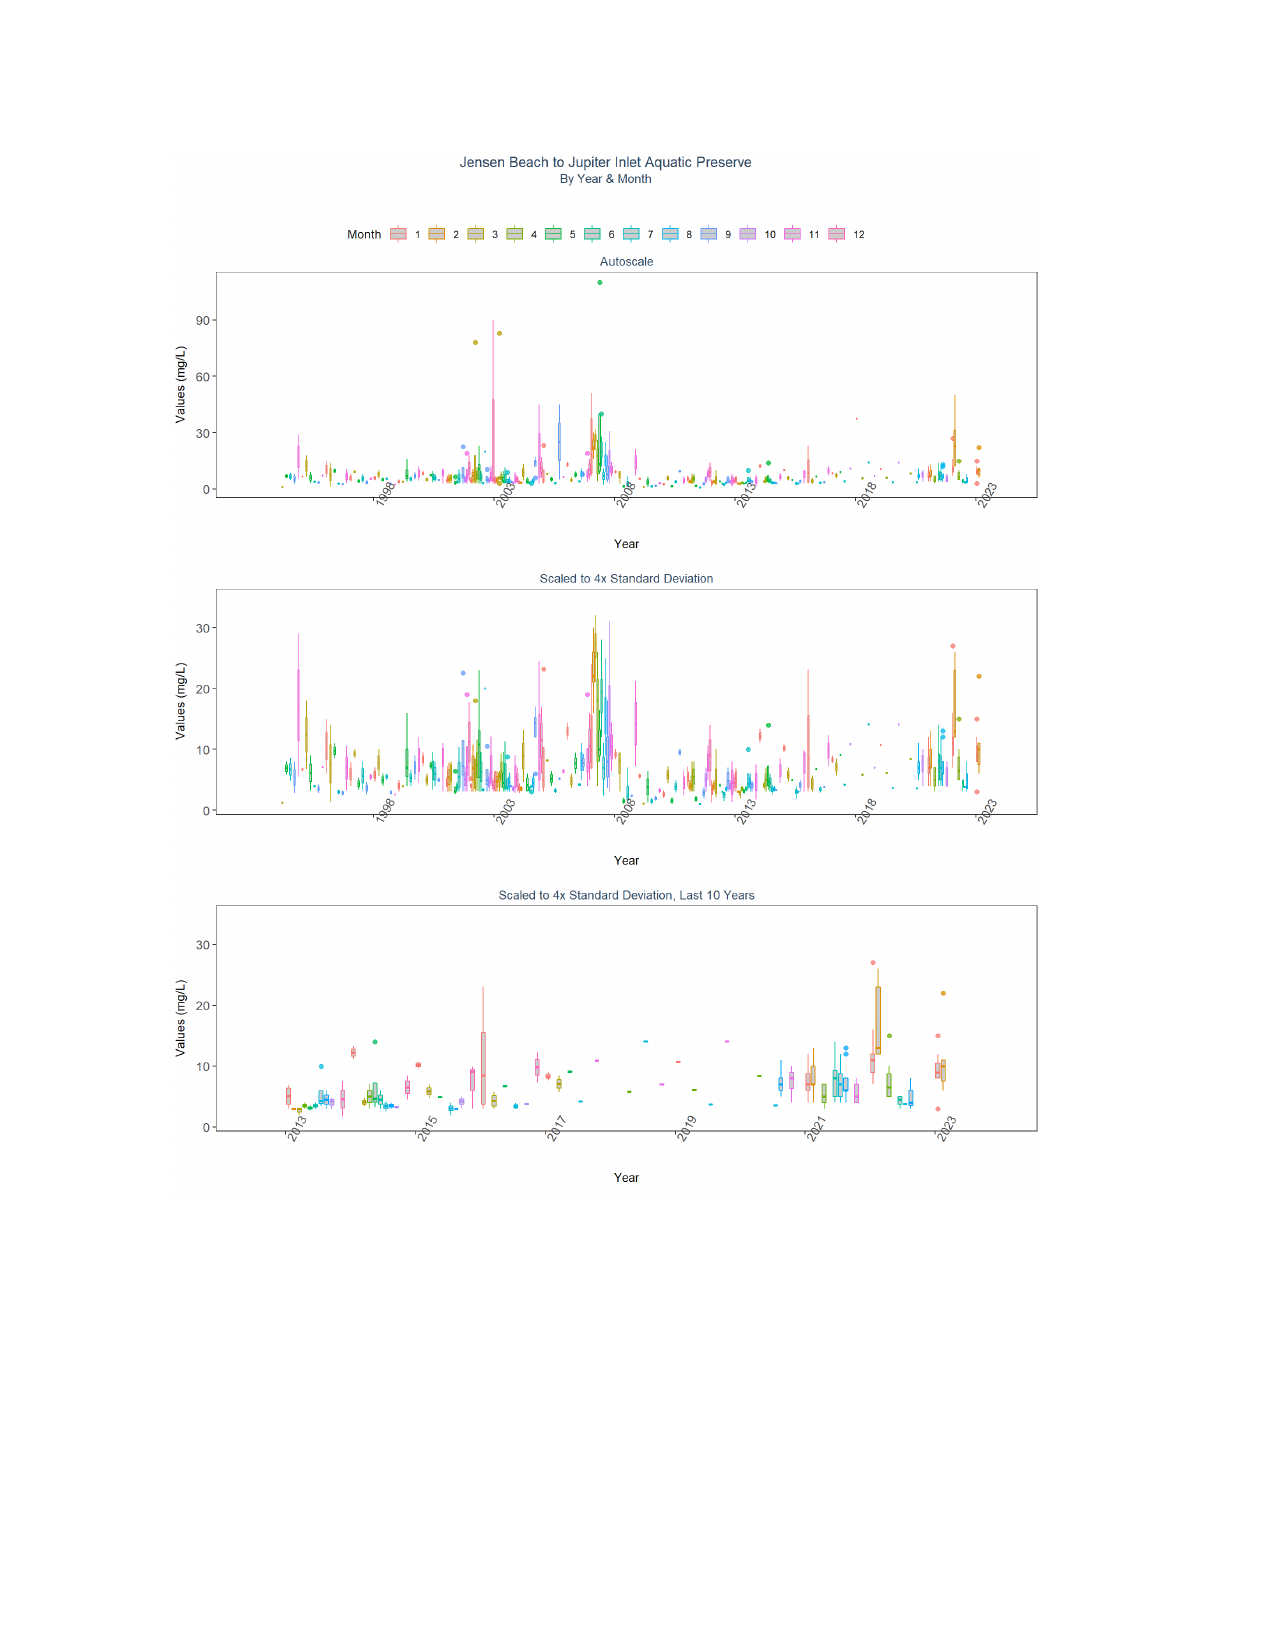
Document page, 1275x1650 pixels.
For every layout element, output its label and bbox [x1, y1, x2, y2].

picture [168, 150, 1044, 1200]
